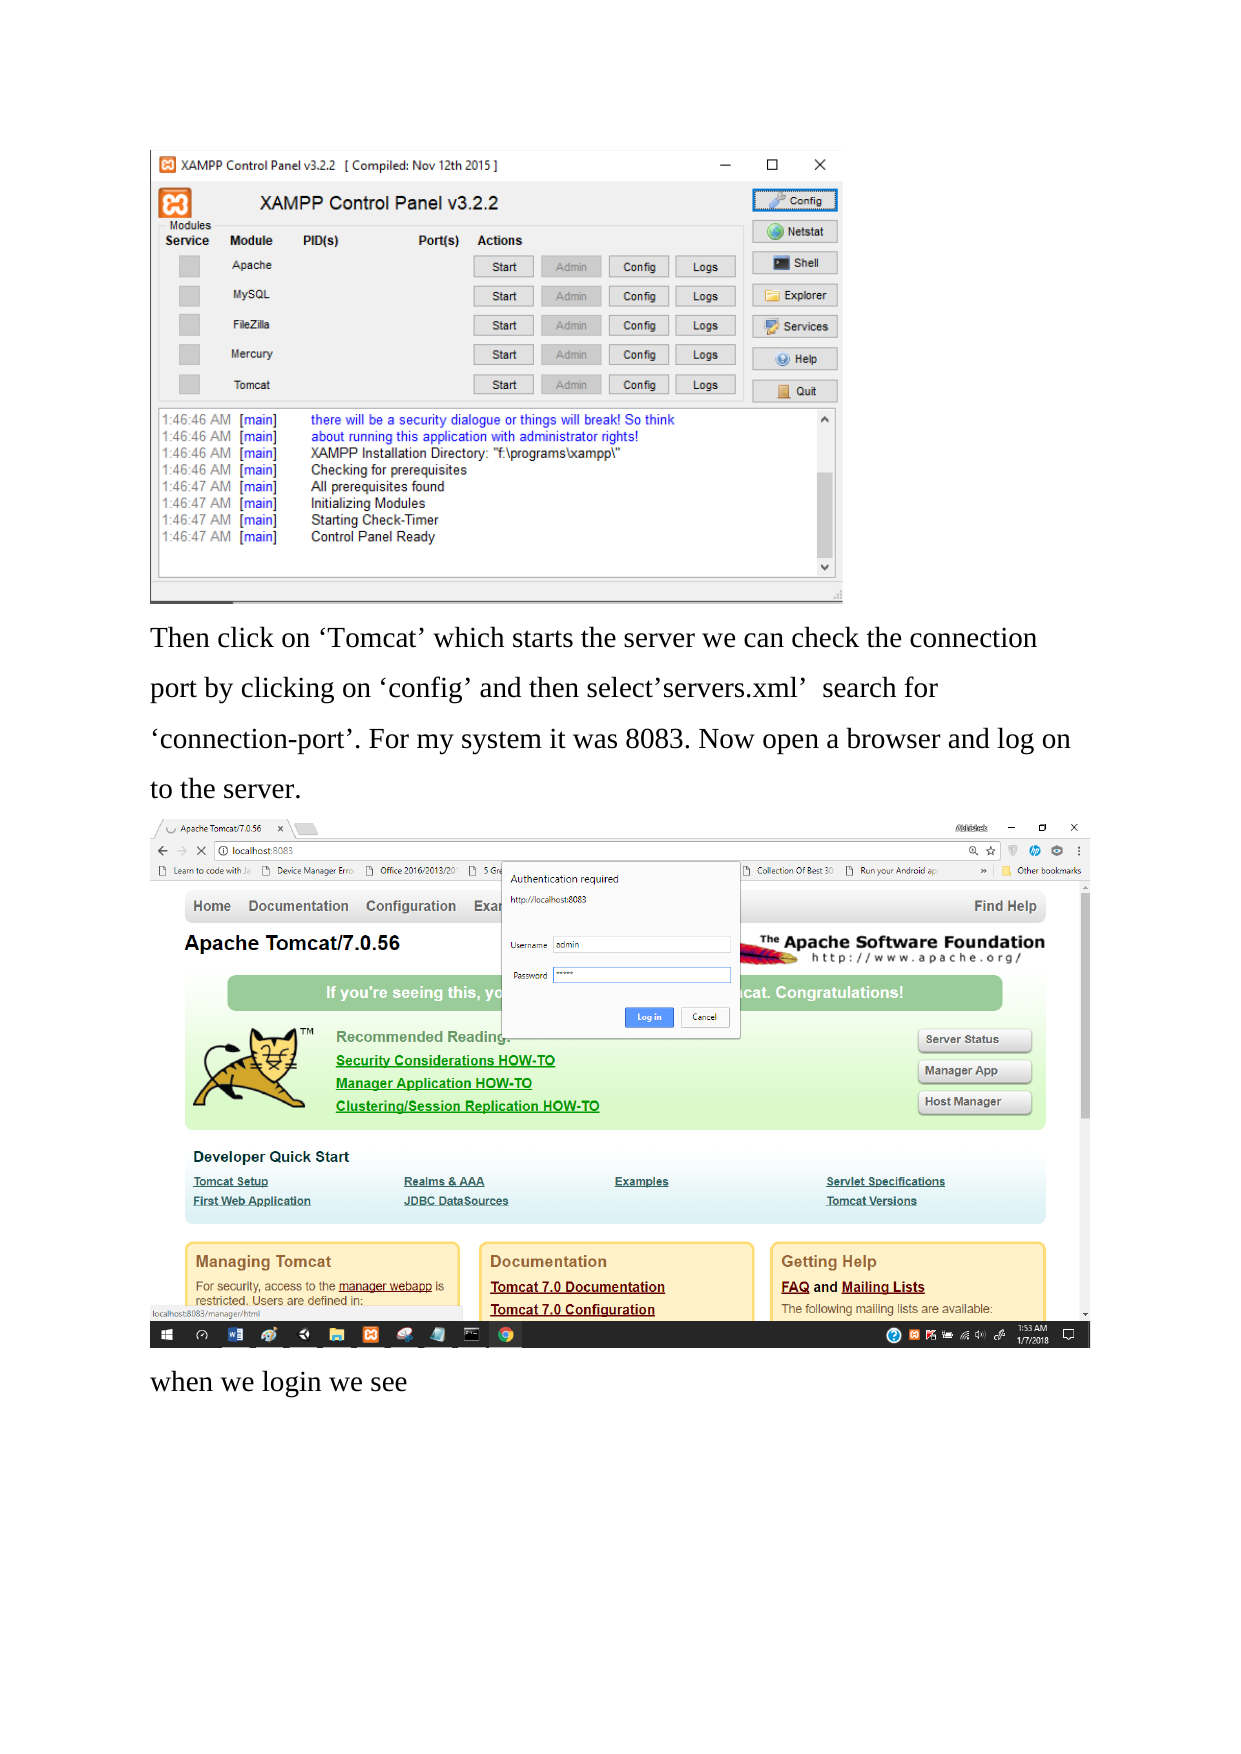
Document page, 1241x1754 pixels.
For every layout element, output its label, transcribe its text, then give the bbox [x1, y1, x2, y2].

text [150, 150, 1090, 819]
picture [150, 819, 1091, 1348]
picture [150, 150, 843, 604]
